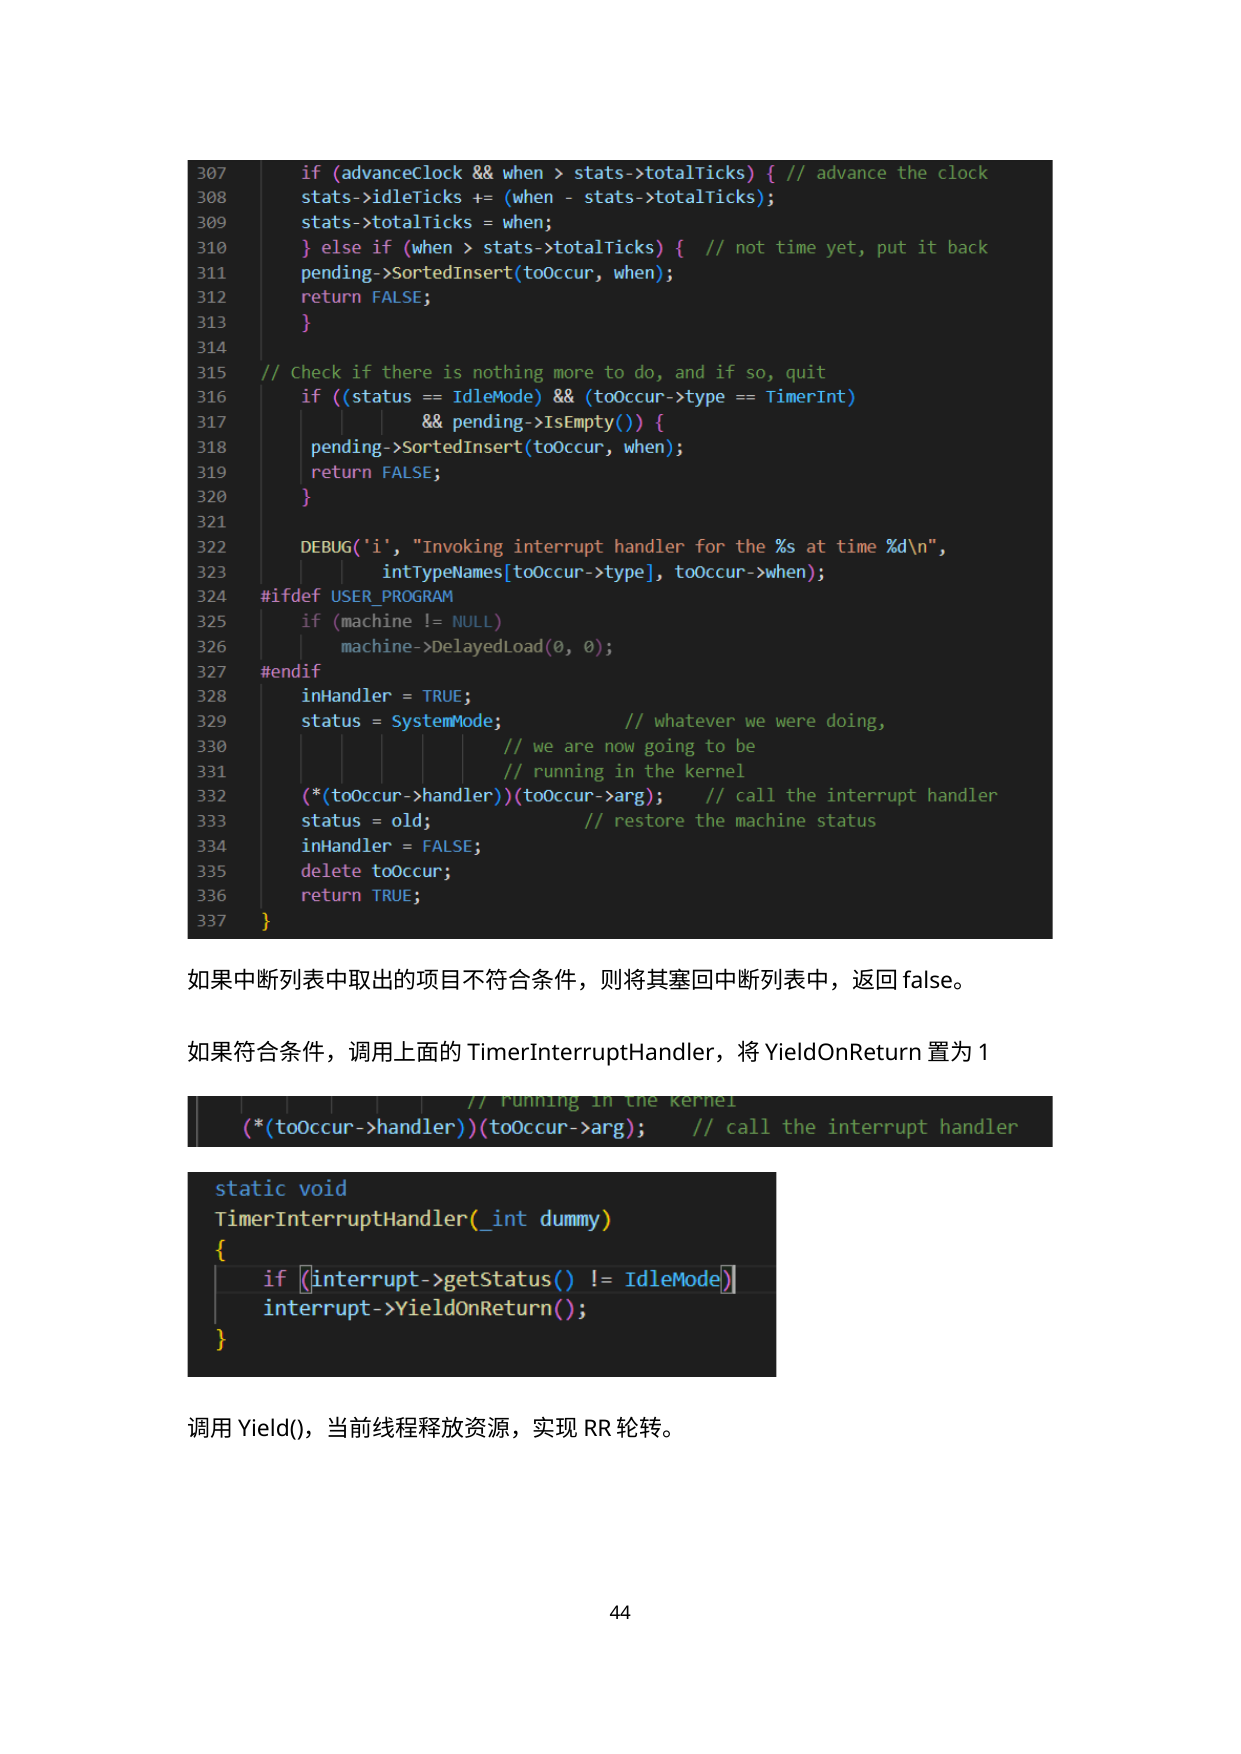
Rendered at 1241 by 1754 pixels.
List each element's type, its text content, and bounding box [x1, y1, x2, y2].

picture [187, 160, 1053, 939]
text 调用Yield()，当前线程释放资源，实现RR轮转。 [187, 1394, 1053, 1459]
text 如果符合条件，调用上面的TimerInterruptHandler，将YieldOnReturn置为1 [187, 1018, 1053, 1083]
text 如果中断列表中取出的项目不符合条件，则将其塞回中断列表中，返回false。 [187, 946, 1053, 1011]
picture [187, 1172, 777, 1377]
picture [187, 1096, 1053, 1147]
